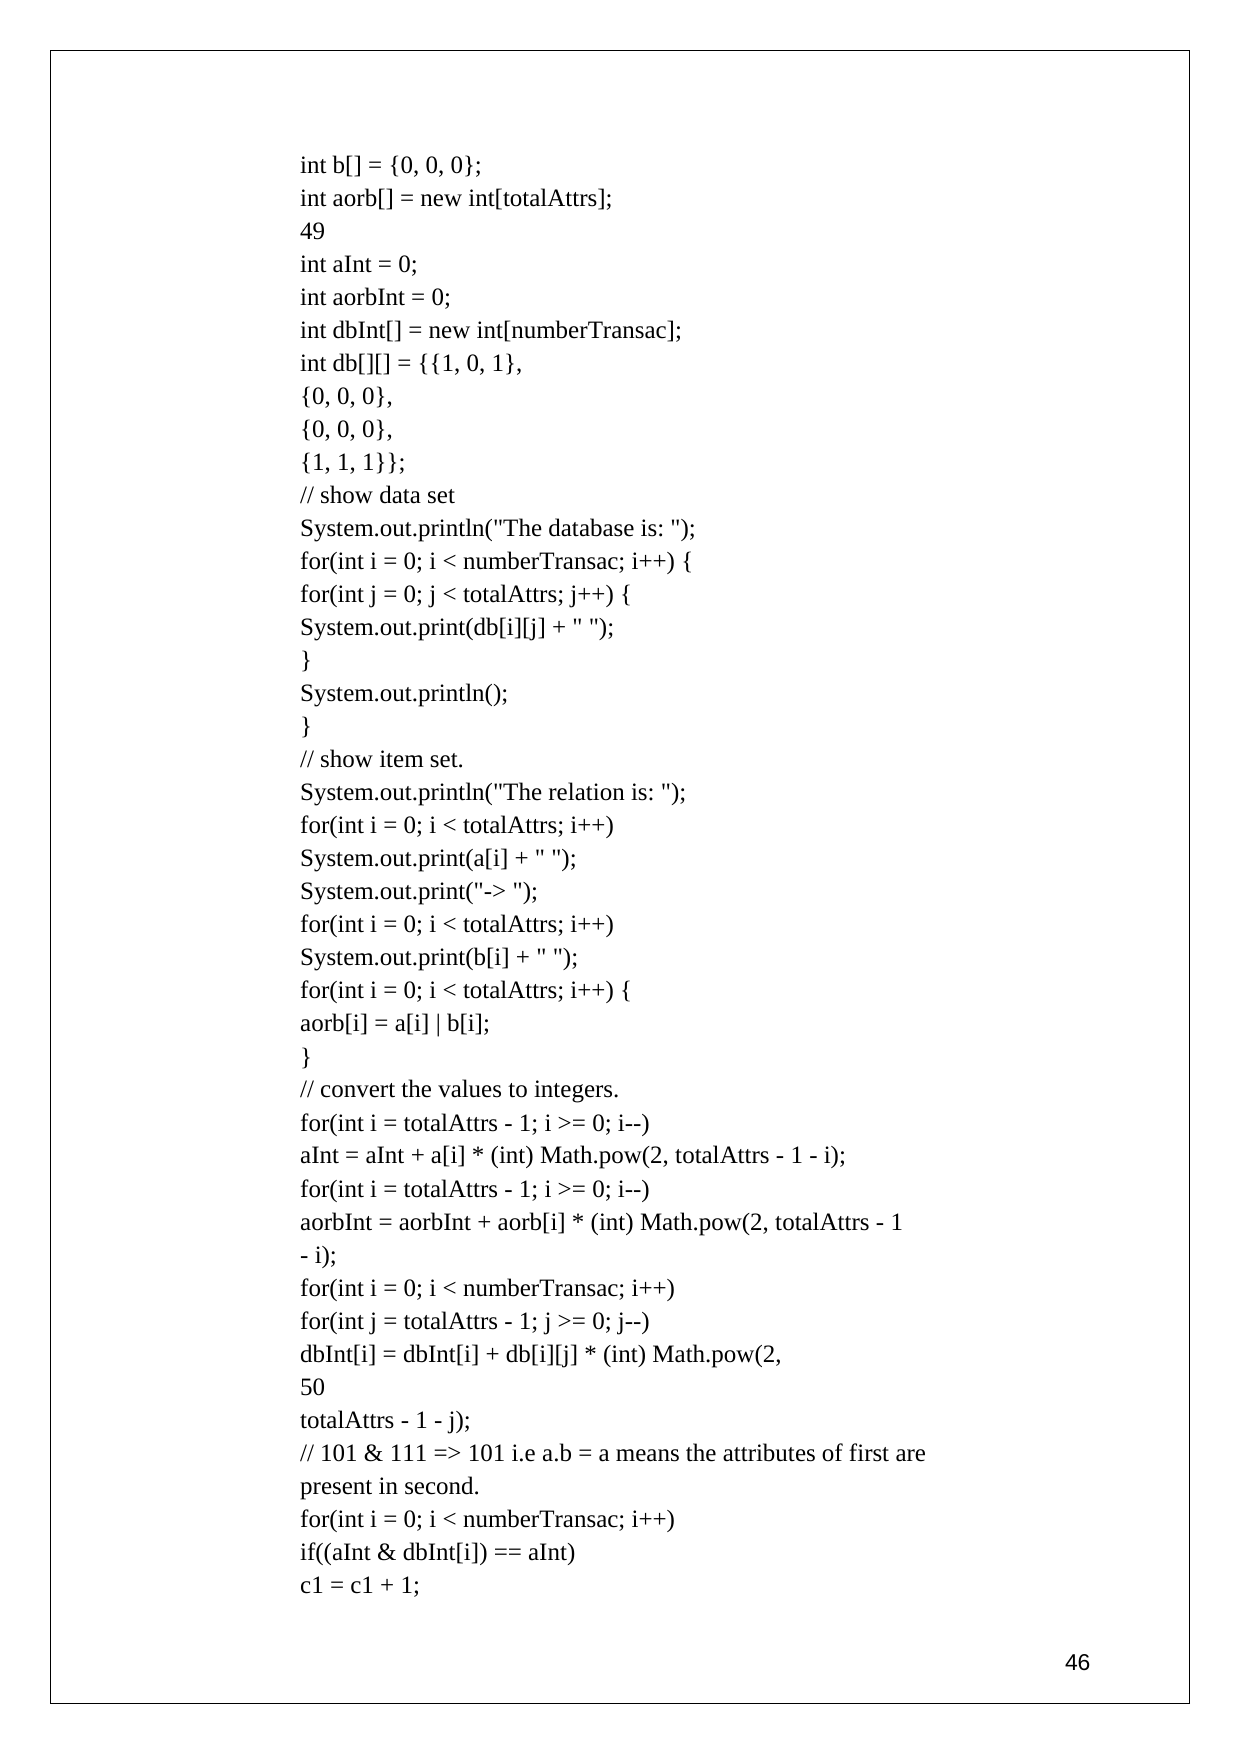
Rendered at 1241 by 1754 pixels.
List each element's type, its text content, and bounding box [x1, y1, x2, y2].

text aorbInt = aorbInt + aorb[i] * (int) Math.pow(2, totalAttrs - 1 [300, 1207, 1090, 1235]
text for(int i = 0; i < numberTransac; i++) { [300, 546, 1090, 575]
text System.out.print(b[i] + " "); [300, 942, 1090, 971]
text for(int i = 0; i < numberTransac; i++) [300, 1504, 1090, 1533]
text System.out.println("The relation is: "); [300, 777, 1090, 806]
text System.out.print("-> "); [300, 876, 1090, 905]
text for(int i = 0; i < numberTransac; i++) [300, 1273, 1090, 1301]
text for(int i = totalAttrs - 1; i >= 0; i--) [300, 1108, 1090, 1136]
text for(int j = totalAttrs - 1; j >= 0; j--) [300, 1306, 1090, 1334]
text System.out.print(a[i] + " "); [300, 843, 1090, 872]
text aorb[i] = a[i] | b[i]; [300, 1008, 1090, 1037]
text for(int i = 0; i < totalAttrs; i++) [300, 810, 1090, 839]
text } [300, 1042, 1090, 1070]
text - i); [300, 1240, 1090, 1268]
text for(int i = totalAttrs - 1; i >= 0; i--) [300, 1174, 1090, 1202]
text } [300, 711, 1090, 740]
text // show data set [300, 480, 1090, 509]
text aInt = aInt + a[i] * (int) Math.pow(2, totalAttrs - 1 - i); [300, 1141, 1090, 1169]
text dbInt[i] = dbInt[i] + db[i][j] * (int) Math.pow(2, [300, 1339, 1090, 1367]
text int aorbInt = 0; [300, 282, 1090, 311]
text int db[][] = {{1, 0, 1}, [300, 348, 1090, 377]
text // convert the values to integers. [300, 1074, 1090, 1103]
text int b[] = {0, 0, 0}; [300, 150, 1090, 179]
text int dbInt[] = new int[numberTransac]; [300, 315, 1090, 344]
text // 101 & 111 => 101 i.e a.b = a means the attributes of first are [300, 1438, 1090, 1467]
text System.out.println(); [300, 678, 1090, 707]
text if((aInt & dbInt[i]) == aInt) [300, 1537, 1090, 1566]
text totalAttrs - 1 - j); [300, 1405, 1090, 1433]
text for(int i = 0; i < totalAttrs; i++) { [300, 976, 1090, 1004]
text // show item set. [300, 744, 1090, 773]
text 50 [300, 1372, 1090, 1401]
text {0, 0, 0}, [300, 414, 1090, 443]
text System.out.println("The database is: "); [300, 513, 1090, 542]
text for(int i = 0; i < totalAttrs; i++) [300, 909, 1090, 938]
text int aorb[] = new int[totalAttrs]; [300, 183, 1090, 212]
text {0, 0, 0}, [300, 381, 1090, 410]
text int aInt = 0; [300, 249, 1090, 278]
text c1 = c1 + 1; [300, 1570, 1090, 1599]
text {1, 1, 1}}; [300, 447, 1090, 476]
text present in second. [300, 1471, 1090, 1499]
text System.out.print(db[i][j] + " "); [300, 612, 1090, 641]
text for(int j = 0; j < totalAttrs; j++) { [300, 579, 1090, 608]
text } [300, 645, 1090, 674]
text 49 [300, 216, 1090, 245]
